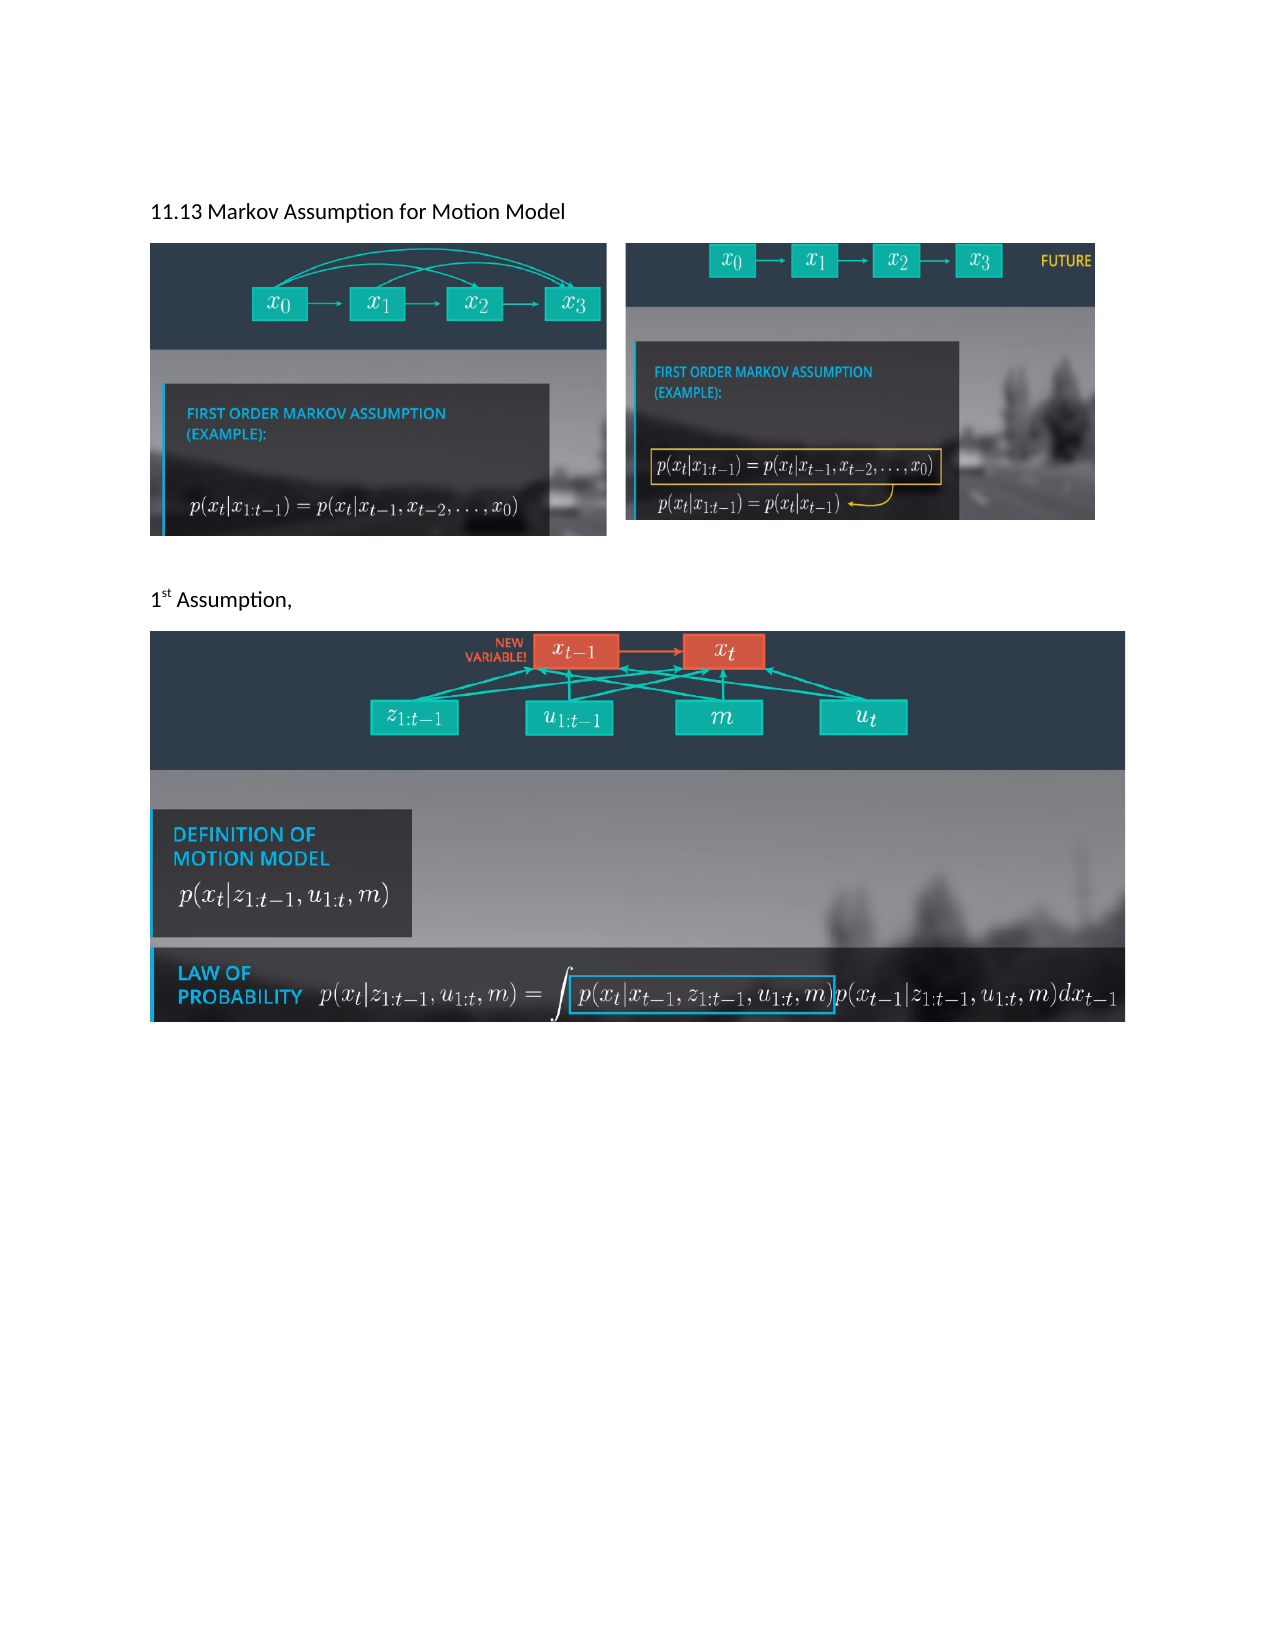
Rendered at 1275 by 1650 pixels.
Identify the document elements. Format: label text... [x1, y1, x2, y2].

text 1st Assumption, [150, 585, 1125, 613]
picture [150, 631, 1125, 1022]
picture [625, 243, 1095, 520]
text 11.13 Markov Assumption for Motion Model [150, 197, 1125, 225]
picture [150, 243, 607, 536]
